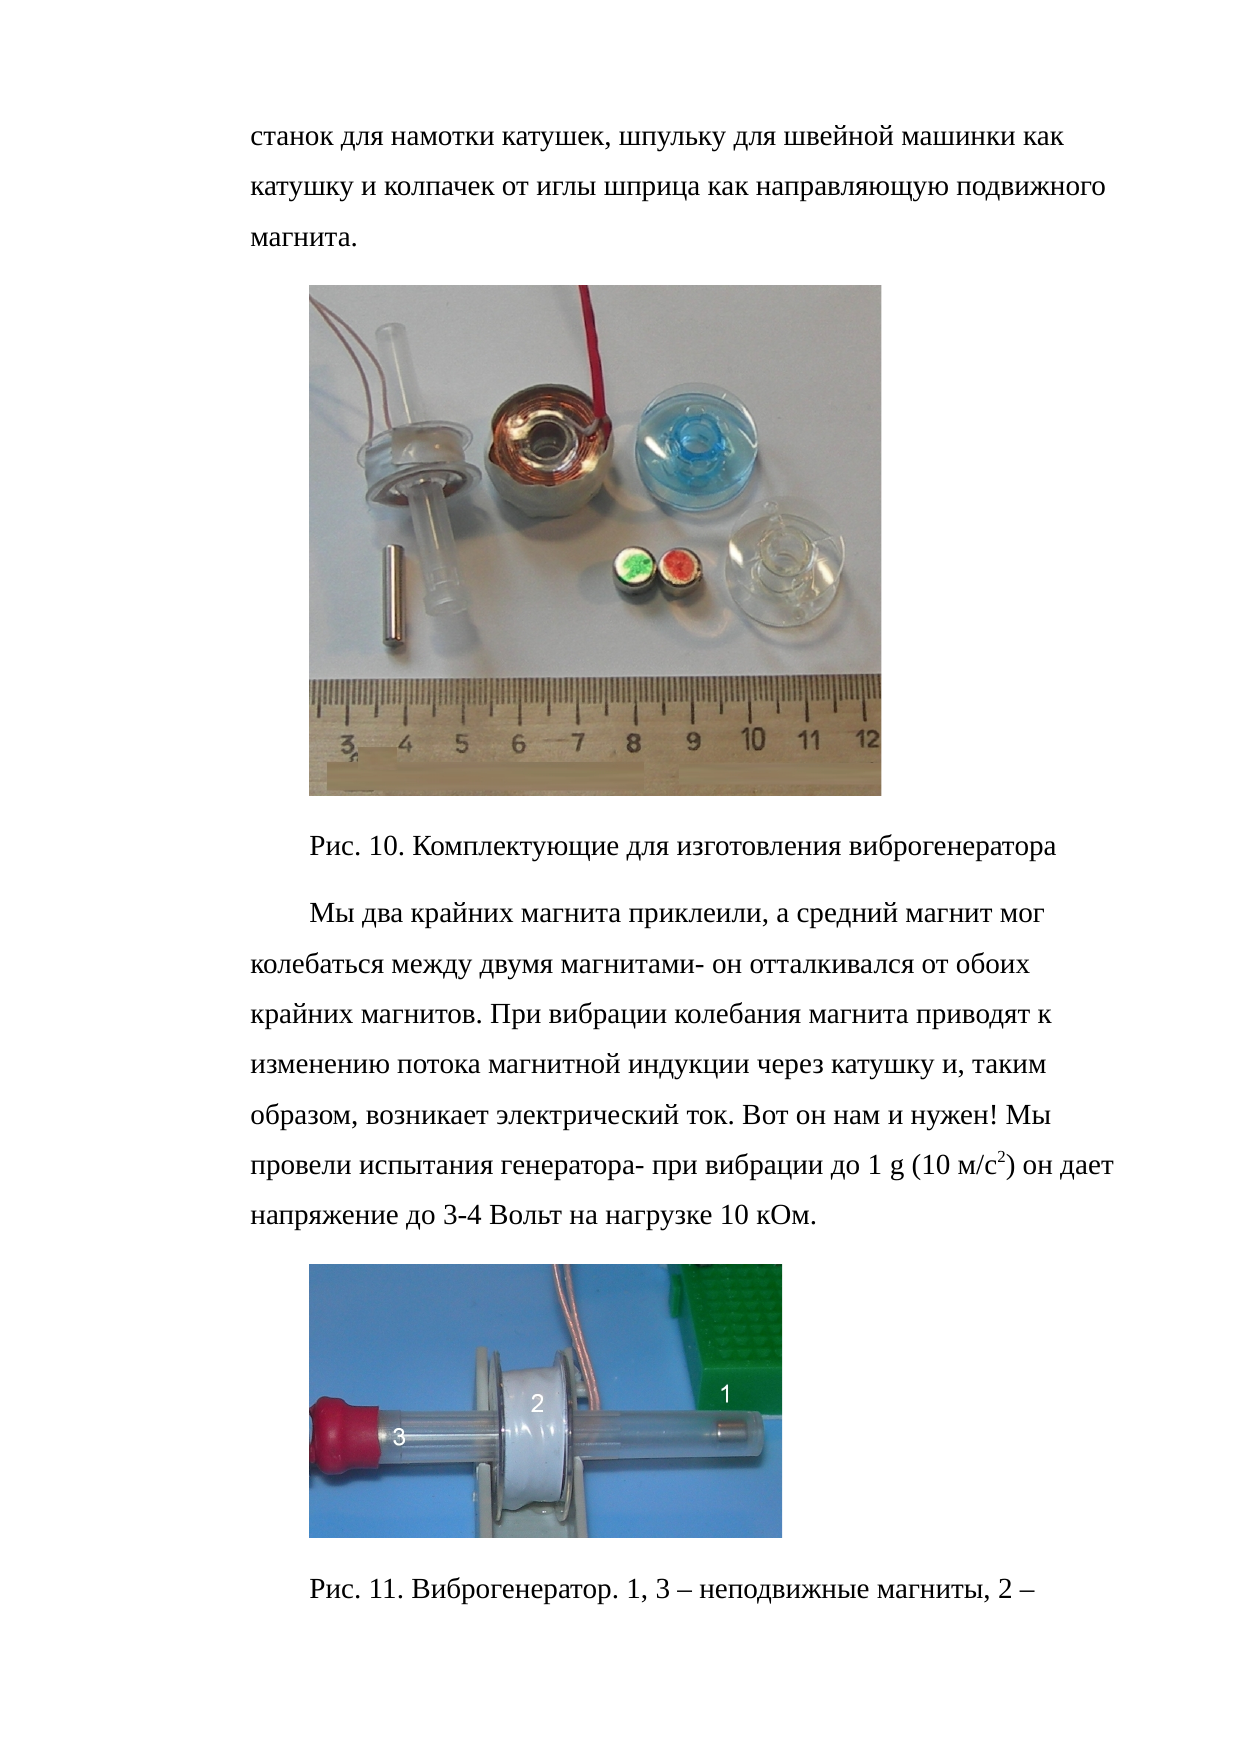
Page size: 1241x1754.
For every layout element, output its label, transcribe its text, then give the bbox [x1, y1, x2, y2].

picture [309, 285, 882, 796]
picture [309, 1264, 783, 1538]
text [250, 118, 1122, 252]
text Мы два крайних магнита приклеили, а средний магнит мог колебаться между двумя магнитами- он отталкивался от обоих крайних магнитов. При вибрации колебания магнита приводят к изменению потока магнитной индукции через катушку и, таким образом, возникает электрический ток. Вот он нам и нужен! Мы провели испытания генератора- при вибрации до 1 g (10 м/с2) он дает напряжение до 3-4 Вольт на нагрузке 10 кОм. [250, 896, 1122, 1231]
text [250, 1571, 1122, 1604]
text Рис. 10. Комплектующие для изготовления виброгенератора [250, 828, 1122, 862]
